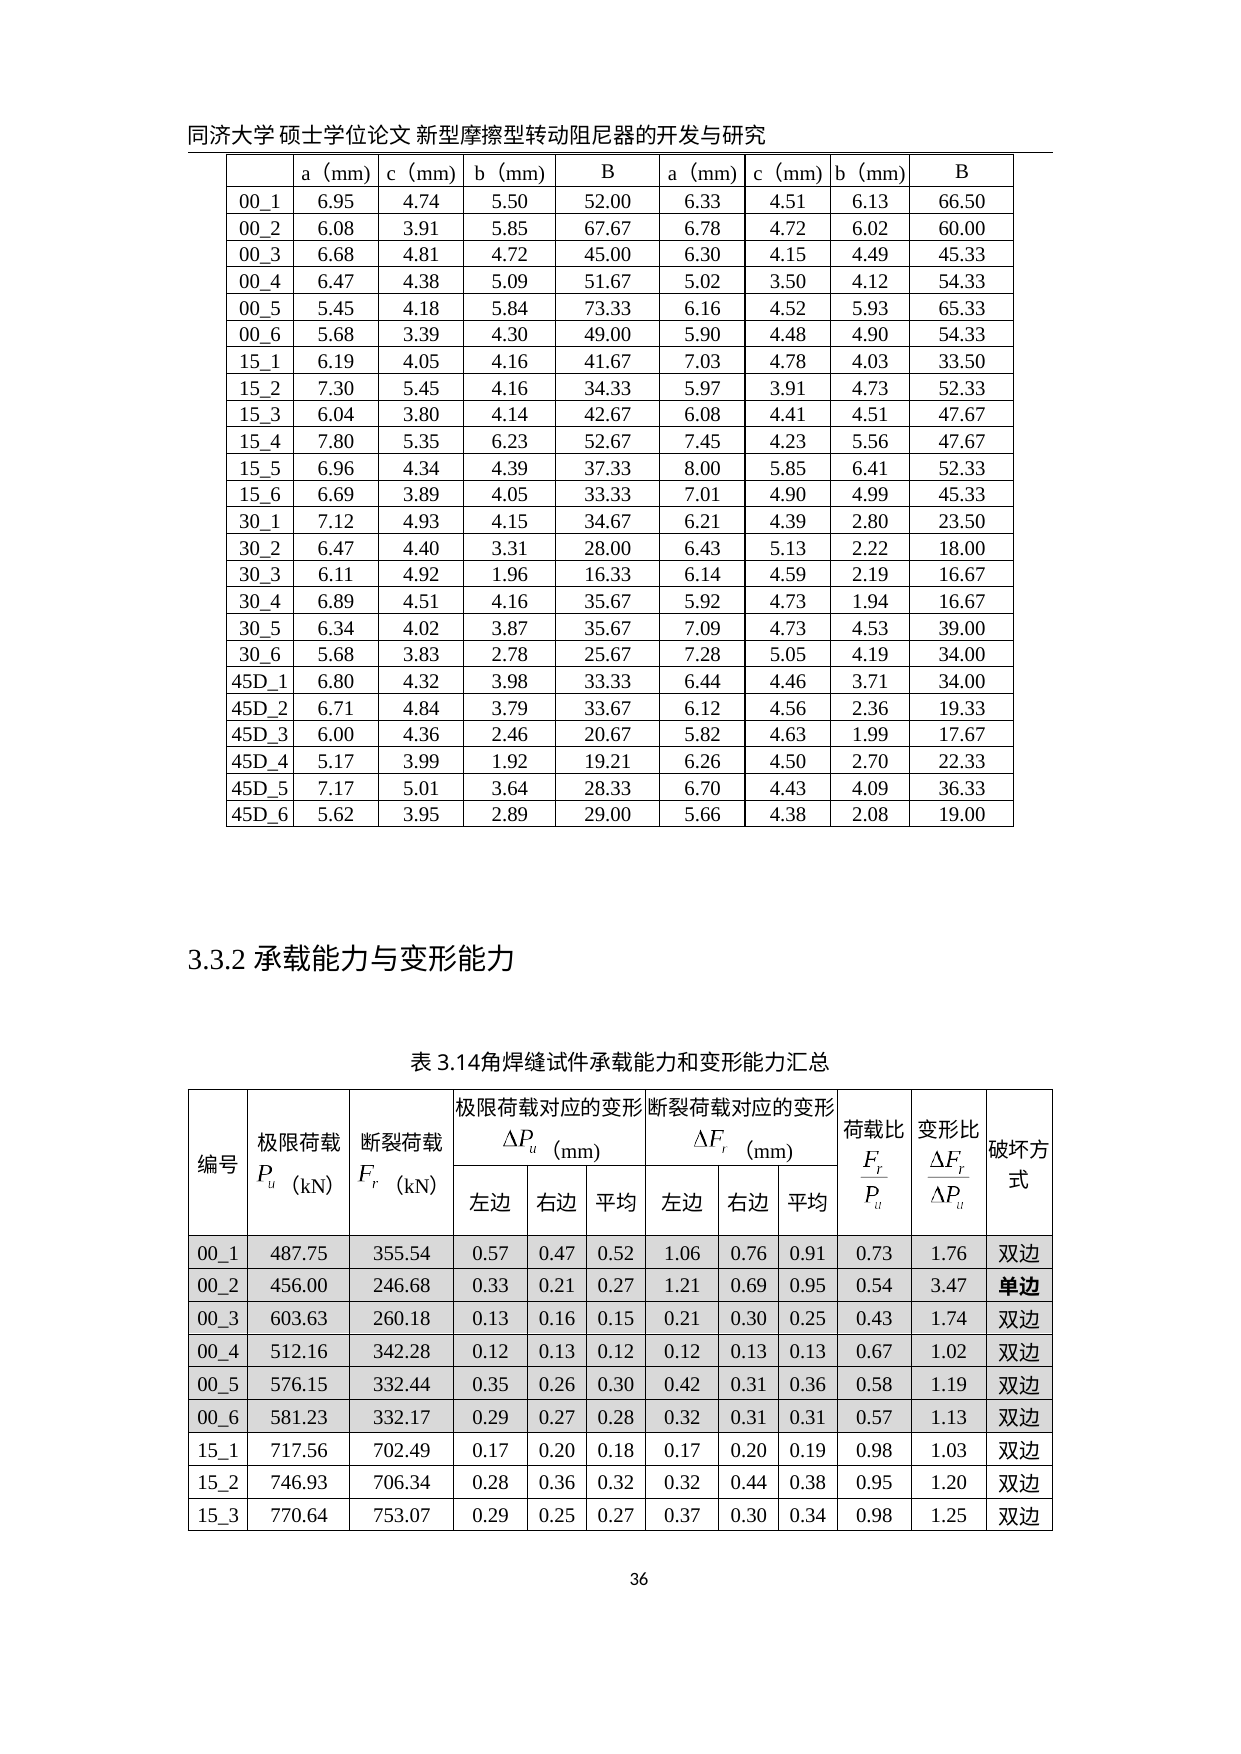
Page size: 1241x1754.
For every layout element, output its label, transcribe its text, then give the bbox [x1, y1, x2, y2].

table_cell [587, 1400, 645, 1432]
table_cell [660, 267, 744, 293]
table_cell 斜边b（mm) [831, 155, 909, 186]
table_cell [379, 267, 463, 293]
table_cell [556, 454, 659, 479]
table_cell 剪切边a（mm) [294, 155, 378, 186]
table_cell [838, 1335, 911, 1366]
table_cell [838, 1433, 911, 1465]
table_cell 66.50 [910, 187, 1013, 213]
table_cell 6.78 [660, 214, 744, 239]
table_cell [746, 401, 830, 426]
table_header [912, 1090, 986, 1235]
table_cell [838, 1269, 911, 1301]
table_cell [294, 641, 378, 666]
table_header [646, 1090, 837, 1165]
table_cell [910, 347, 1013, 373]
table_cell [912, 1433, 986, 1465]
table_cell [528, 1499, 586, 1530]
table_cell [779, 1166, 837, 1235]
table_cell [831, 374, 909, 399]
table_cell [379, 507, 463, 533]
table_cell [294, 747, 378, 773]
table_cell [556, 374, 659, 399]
table_cell 断裂角度B [910, 155, 1013, 186]
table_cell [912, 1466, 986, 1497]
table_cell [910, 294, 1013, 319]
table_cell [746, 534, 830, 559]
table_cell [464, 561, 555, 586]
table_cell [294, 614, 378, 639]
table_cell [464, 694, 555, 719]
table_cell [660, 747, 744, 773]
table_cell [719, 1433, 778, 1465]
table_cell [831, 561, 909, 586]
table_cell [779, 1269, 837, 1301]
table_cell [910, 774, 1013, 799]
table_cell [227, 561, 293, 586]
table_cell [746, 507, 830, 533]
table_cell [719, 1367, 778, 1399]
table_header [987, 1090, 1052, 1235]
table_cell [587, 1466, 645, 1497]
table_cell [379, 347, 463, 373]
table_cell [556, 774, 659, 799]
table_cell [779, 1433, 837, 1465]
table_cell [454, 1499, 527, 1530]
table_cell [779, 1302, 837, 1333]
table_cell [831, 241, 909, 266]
list 承载能力与变形能力 [187, 936, 1053, 978]
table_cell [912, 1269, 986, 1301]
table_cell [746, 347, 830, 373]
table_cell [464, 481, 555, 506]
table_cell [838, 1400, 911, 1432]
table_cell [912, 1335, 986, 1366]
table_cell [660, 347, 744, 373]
table_cell 6.30 [660, 241, 744, 266]
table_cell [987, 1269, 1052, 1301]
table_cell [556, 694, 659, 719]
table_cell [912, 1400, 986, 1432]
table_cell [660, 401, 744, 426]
table_cell 断裂面c（mm) [379, 155, 463, 186]
table_cell 6.08 [294, 214, 378, 239]
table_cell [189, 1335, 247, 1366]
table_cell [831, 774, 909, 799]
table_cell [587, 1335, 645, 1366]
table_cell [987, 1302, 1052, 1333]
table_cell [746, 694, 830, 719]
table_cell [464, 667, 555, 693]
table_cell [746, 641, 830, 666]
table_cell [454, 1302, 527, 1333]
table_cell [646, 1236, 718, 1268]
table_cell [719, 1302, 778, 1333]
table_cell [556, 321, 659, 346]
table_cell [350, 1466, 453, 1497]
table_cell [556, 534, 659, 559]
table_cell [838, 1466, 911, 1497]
table_cell 3.91 [379, 214, 463, 239]
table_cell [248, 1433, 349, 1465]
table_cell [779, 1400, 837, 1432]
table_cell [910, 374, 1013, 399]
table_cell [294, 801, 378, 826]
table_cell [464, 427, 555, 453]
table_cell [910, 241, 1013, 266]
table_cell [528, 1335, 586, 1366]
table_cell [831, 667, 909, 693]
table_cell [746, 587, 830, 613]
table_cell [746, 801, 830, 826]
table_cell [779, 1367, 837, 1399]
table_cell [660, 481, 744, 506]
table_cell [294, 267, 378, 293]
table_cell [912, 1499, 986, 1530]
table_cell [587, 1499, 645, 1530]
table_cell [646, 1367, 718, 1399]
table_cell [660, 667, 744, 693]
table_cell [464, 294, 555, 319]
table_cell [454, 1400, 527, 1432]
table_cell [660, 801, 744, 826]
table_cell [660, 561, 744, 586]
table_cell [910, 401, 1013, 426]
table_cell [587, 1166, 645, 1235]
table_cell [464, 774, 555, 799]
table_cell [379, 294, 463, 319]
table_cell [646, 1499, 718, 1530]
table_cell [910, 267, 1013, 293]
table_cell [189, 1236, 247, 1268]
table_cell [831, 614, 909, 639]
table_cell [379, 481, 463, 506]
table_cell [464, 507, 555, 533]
table_cell 00_2 [227, 214, 293, 239]
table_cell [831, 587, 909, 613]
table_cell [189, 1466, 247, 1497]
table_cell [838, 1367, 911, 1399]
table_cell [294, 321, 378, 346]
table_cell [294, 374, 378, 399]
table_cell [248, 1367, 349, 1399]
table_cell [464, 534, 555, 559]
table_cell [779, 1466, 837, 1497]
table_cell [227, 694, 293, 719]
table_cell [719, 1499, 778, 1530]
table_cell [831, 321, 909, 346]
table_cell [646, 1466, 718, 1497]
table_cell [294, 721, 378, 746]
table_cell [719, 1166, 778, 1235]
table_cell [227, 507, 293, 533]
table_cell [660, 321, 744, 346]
table_cell 斜边b（mm) [464, 155, 555, 186]
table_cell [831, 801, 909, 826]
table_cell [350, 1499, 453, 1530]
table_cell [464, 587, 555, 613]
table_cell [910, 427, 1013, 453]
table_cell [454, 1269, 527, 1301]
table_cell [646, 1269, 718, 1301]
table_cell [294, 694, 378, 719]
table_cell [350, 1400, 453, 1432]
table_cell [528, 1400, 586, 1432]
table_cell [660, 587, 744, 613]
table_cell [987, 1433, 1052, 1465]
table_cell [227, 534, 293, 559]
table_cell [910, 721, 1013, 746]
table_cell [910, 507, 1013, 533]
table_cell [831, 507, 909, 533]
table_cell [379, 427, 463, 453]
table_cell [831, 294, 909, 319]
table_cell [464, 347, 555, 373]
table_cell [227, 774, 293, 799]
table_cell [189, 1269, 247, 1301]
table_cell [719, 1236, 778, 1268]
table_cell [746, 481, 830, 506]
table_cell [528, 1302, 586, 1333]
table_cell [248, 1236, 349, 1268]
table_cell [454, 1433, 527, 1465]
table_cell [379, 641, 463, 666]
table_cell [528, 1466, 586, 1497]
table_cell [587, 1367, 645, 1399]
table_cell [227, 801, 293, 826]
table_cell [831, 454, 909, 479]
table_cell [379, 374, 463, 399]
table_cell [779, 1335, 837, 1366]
table_cell 4.72 [464, 241, 555, 266]
table_cell 4.81 [379, 241, 463, 266]
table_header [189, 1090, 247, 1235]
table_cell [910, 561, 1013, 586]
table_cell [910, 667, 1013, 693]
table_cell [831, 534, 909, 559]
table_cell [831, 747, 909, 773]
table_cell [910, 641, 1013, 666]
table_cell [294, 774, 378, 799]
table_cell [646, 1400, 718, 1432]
table_cell 45.00 [556, 241, 659, 266]
table_cell 4.74 [379, 187, 463, 213]
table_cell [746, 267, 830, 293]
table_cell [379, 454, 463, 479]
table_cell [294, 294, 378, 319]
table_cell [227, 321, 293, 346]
table_cell 4.15 [746, 241, 830, 266]
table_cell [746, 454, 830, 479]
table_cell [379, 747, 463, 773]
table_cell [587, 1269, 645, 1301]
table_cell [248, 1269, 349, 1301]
table_cell 60.00 [910, 214, 1013, 239]
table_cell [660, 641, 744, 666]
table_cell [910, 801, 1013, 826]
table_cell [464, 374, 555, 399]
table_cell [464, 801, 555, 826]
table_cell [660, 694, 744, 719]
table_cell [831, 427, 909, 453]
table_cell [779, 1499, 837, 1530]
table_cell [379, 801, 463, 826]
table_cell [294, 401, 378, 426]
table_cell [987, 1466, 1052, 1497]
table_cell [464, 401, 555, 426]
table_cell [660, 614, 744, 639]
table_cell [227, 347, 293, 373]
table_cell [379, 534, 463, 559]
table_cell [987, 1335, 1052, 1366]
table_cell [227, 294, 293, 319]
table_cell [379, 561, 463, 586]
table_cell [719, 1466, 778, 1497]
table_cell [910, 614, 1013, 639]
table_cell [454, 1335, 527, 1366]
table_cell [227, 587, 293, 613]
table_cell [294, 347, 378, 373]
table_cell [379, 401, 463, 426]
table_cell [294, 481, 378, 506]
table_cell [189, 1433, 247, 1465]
table_cell 4.72 [746, 214, 830, 239]
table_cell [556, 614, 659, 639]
table_cell 6.13 [831, 187, 909, 213]
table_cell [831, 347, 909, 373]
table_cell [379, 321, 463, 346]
table_cell 6.95 [294, 187, 378, 213]
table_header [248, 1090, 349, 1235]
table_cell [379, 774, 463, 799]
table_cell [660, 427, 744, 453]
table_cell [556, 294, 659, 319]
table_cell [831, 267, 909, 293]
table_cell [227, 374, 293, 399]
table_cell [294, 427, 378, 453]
table_cell 6.33 [660, 187, 744, 213]
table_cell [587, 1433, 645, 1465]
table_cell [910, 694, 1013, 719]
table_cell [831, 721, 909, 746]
table_cell 断裂面c（mm) [746, 155, 830, 186]
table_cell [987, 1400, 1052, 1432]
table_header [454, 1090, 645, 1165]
table_cell 4.51 [746, 187, 830, 213]
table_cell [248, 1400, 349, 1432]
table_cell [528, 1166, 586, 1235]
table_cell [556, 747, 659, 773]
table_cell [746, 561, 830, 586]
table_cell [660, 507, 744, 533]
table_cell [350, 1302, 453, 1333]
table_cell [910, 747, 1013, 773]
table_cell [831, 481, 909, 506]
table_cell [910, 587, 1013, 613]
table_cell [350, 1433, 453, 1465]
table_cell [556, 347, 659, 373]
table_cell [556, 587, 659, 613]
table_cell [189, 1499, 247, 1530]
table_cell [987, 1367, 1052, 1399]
table_cell 6.68 [294, 241, 378, 266]
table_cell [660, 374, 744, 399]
table_cell 67.67 [556, 214, 659, 239]
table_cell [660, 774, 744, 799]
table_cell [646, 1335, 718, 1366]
table_cell 00_3 [227, 241, 293, 266]
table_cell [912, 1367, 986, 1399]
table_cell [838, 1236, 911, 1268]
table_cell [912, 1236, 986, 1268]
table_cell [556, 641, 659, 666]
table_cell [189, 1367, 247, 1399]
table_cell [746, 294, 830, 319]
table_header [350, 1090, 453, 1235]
table_cell 5.85 [464, 214, 555, 239]
table_cell 断裂角度B [556, 155, 659, 186]
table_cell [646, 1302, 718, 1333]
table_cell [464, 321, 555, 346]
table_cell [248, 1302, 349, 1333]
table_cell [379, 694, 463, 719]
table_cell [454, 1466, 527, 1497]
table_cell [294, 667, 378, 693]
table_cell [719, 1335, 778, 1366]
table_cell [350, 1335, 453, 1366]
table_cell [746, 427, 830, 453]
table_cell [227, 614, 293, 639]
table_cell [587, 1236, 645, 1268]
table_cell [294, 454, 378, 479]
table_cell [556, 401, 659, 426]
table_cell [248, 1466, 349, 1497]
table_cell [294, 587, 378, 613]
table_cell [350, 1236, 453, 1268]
table_cell 5.50 [464, 187, 555, 213]
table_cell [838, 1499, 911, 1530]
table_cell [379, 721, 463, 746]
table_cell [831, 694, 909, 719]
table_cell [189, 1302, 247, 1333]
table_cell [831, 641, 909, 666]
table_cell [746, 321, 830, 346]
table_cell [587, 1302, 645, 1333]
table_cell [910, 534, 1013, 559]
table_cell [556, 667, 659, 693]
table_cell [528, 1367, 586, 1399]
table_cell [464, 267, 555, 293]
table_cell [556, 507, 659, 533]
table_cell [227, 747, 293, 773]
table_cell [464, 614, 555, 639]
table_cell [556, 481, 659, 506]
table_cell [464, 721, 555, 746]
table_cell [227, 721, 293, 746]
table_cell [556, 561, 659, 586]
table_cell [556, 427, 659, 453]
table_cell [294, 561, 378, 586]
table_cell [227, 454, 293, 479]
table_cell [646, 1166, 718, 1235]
table_cell 00_1 [227, 187, 293, 213]
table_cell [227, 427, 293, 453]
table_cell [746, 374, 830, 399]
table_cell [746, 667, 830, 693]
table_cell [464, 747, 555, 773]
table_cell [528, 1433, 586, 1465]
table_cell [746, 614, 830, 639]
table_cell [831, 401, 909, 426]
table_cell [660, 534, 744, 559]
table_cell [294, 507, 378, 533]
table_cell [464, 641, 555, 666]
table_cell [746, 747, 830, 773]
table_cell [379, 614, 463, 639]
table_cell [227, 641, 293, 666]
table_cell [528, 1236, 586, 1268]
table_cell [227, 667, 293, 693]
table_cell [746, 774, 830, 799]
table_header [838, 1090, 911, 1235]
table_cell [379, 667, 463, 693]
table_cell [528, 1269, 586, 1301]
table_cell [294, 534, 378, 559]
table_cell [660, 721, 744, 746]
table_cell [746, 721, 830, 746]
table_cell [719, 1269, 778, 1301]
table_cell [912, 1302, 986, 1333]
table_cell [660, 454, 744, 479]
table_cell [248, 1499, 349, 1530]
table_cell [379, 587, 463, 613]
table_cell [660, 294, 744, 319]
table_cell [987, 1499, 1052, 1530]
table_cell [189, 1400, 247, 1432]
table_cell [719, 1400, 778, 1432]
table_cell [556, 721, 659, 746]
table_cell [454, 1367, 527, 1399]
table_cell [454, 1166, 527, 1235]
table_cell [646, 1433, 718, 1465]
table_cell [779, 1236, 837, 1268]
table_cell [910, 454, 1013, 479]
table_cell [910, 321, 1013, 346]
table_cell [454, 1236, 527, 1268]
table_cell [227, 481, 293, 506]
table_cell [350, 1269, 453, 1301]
table_cell 52.00 [556, 187, 659, 213]
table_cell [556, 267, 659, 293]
table_cell 6.02 [831, 214, 909, 239]
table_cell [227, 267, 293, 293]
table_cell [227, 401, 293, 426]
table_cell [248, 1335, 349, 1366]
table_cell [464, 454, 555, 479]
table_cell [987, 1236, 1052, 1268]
table_cell 剪切边a（mm) [660, 155, 744, 186]
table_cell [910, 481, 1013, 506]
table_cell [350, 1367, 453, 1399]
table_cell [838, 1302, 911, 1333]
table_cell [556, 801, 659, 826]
